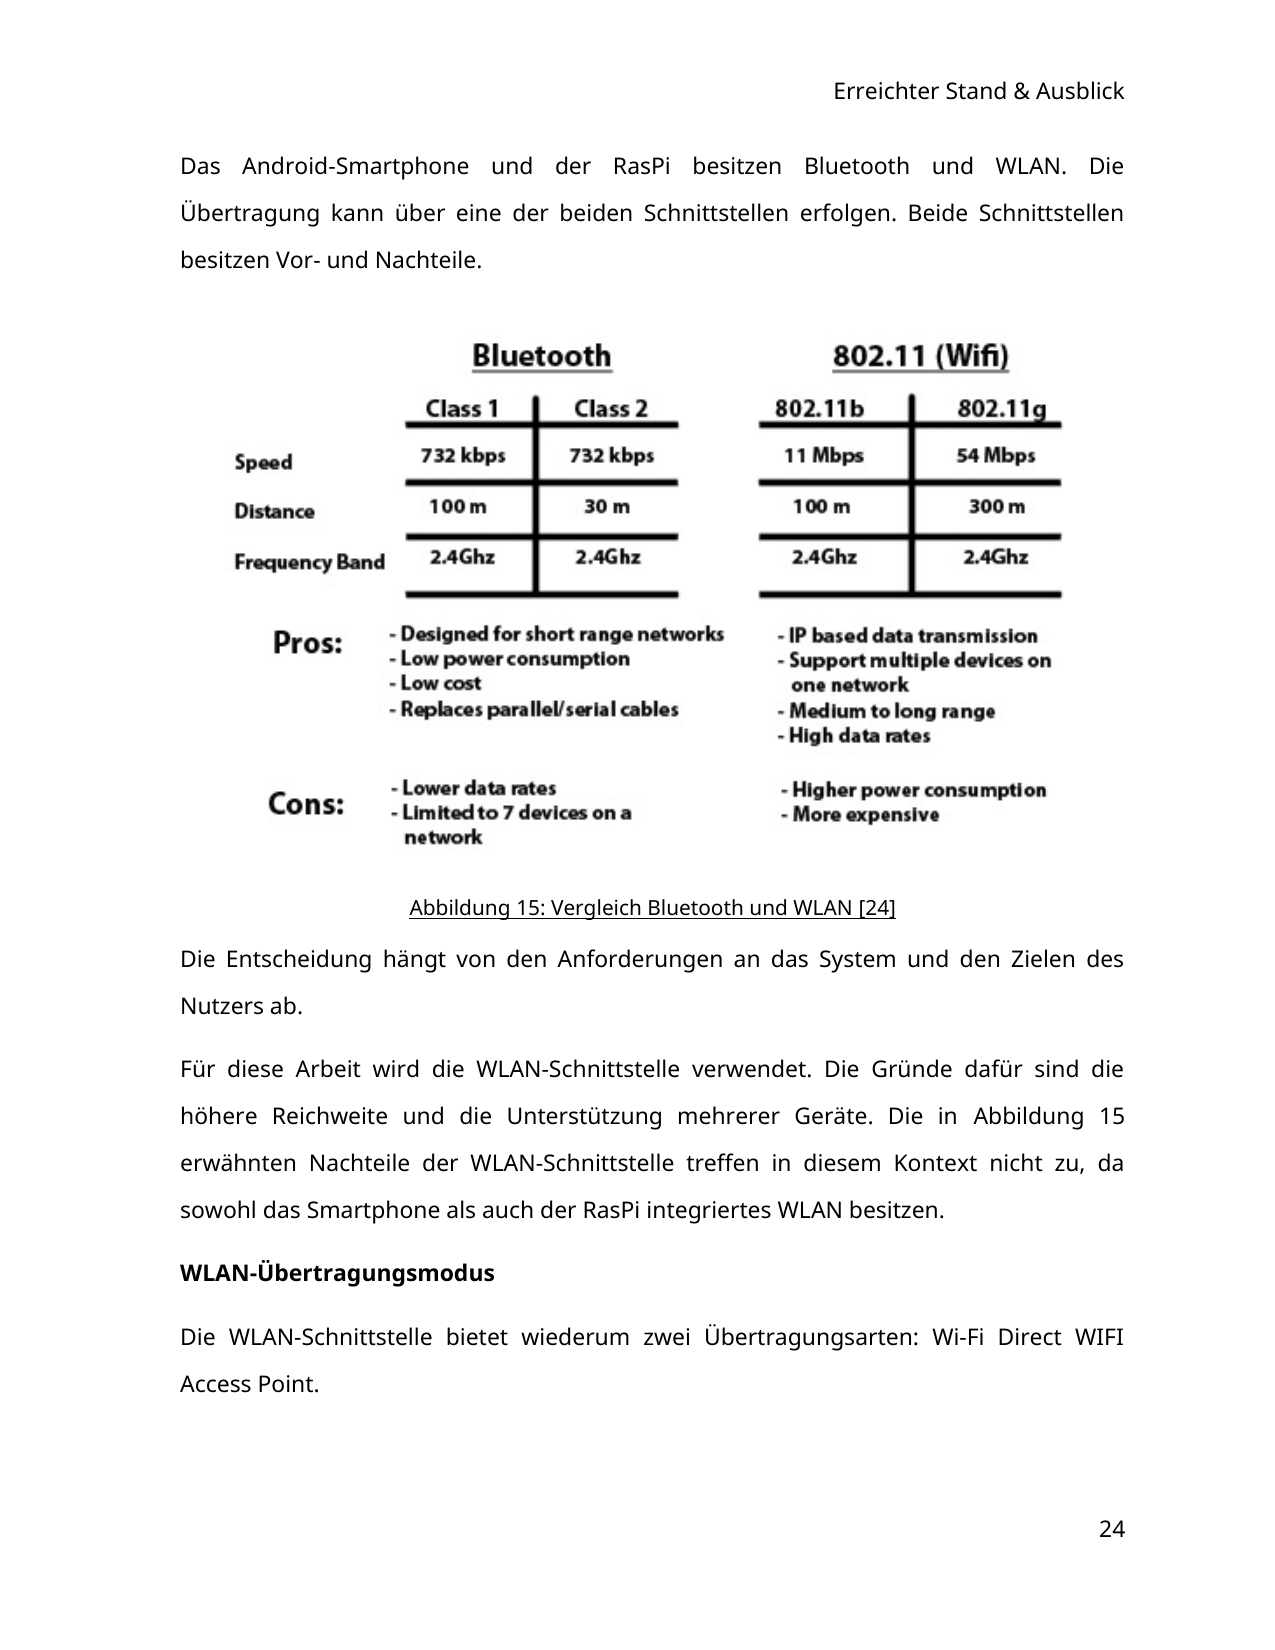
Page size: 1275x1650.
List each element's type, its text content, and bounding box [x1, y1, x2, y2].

text Abbildung 15: Vergleich Bluetooth und WLAN [180, 893, 1125, 922]
text Das Android-Smartphone und der RasPi besitzen Bluetooth und WLAN. Die Übertragung kann über eine der beiden Schnittstellen erfolgen. Beide Schnittstellen besitzen Vor- und Nachteile. [180, 150, 1125, 275]
text Die Entscheidung hängt von den Anforderungen an das System und den Zielen des Nutzers ab. [180, 943, 1125, 1021]
text Für diese Arbeit wird die WLAN-Schnittstelle verwendet. Die Gründe dafür sind die höhere Reichweite und die Unterstützung mehrerer Geräte. Die in Abbildung 15 erwähnten Nachteile der WLAN-Schnittstelle treffen in diesem Kontext nicht zu, da sowohl das Smartphone als auch der RasPi integriertes WLAN besitzen. [180, 1053, 1125, 1225]
picture [224, 307, 1081, 862]
text WLAN-Übertragungsmodus [180, 1257, 1125, 1289]
text Die WLAN-Schnittstelle bietet wiederum zwei Übertragungsarten: Wi-Fi Direct WIFI Access Point. [180, 1321, 1125, 1399]
